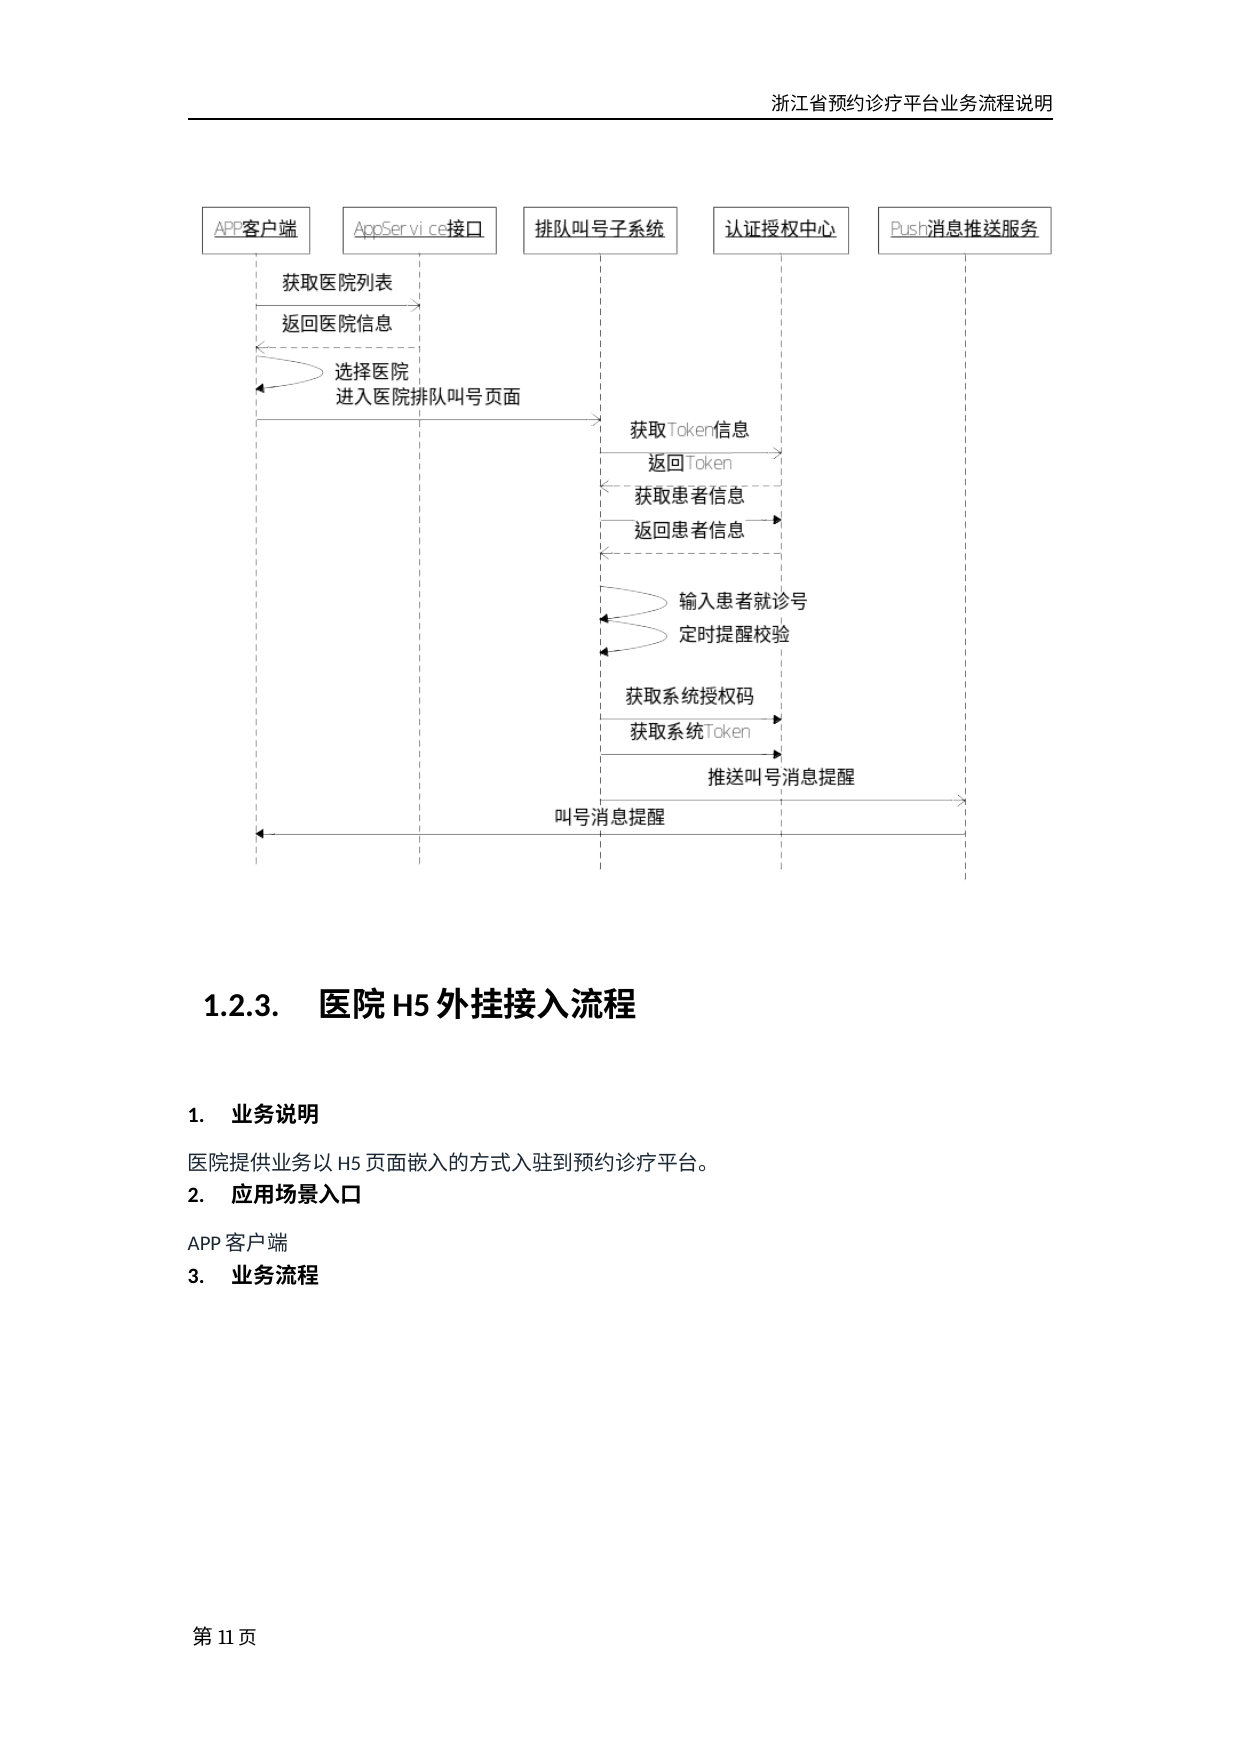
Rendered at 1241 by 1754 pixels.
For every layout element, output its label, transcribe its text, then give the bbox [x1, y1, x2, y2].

text 医院提供业务以H5页面嵌入的方式入驻到预约诊疗平台。 [187, 1144, 1053, 1177]
subtitle 医院H5外挂接入流程 [202, 969, 1053, 1034]
list 业务说明 [187, 1096, 1053, 1129]
list 应用场景入口 [187, 1177, 1053, 1209]
list 业务流程 [187, 1258, 1053, 1290]
text APP客户端 [187, 1225, 1053, 1258]
